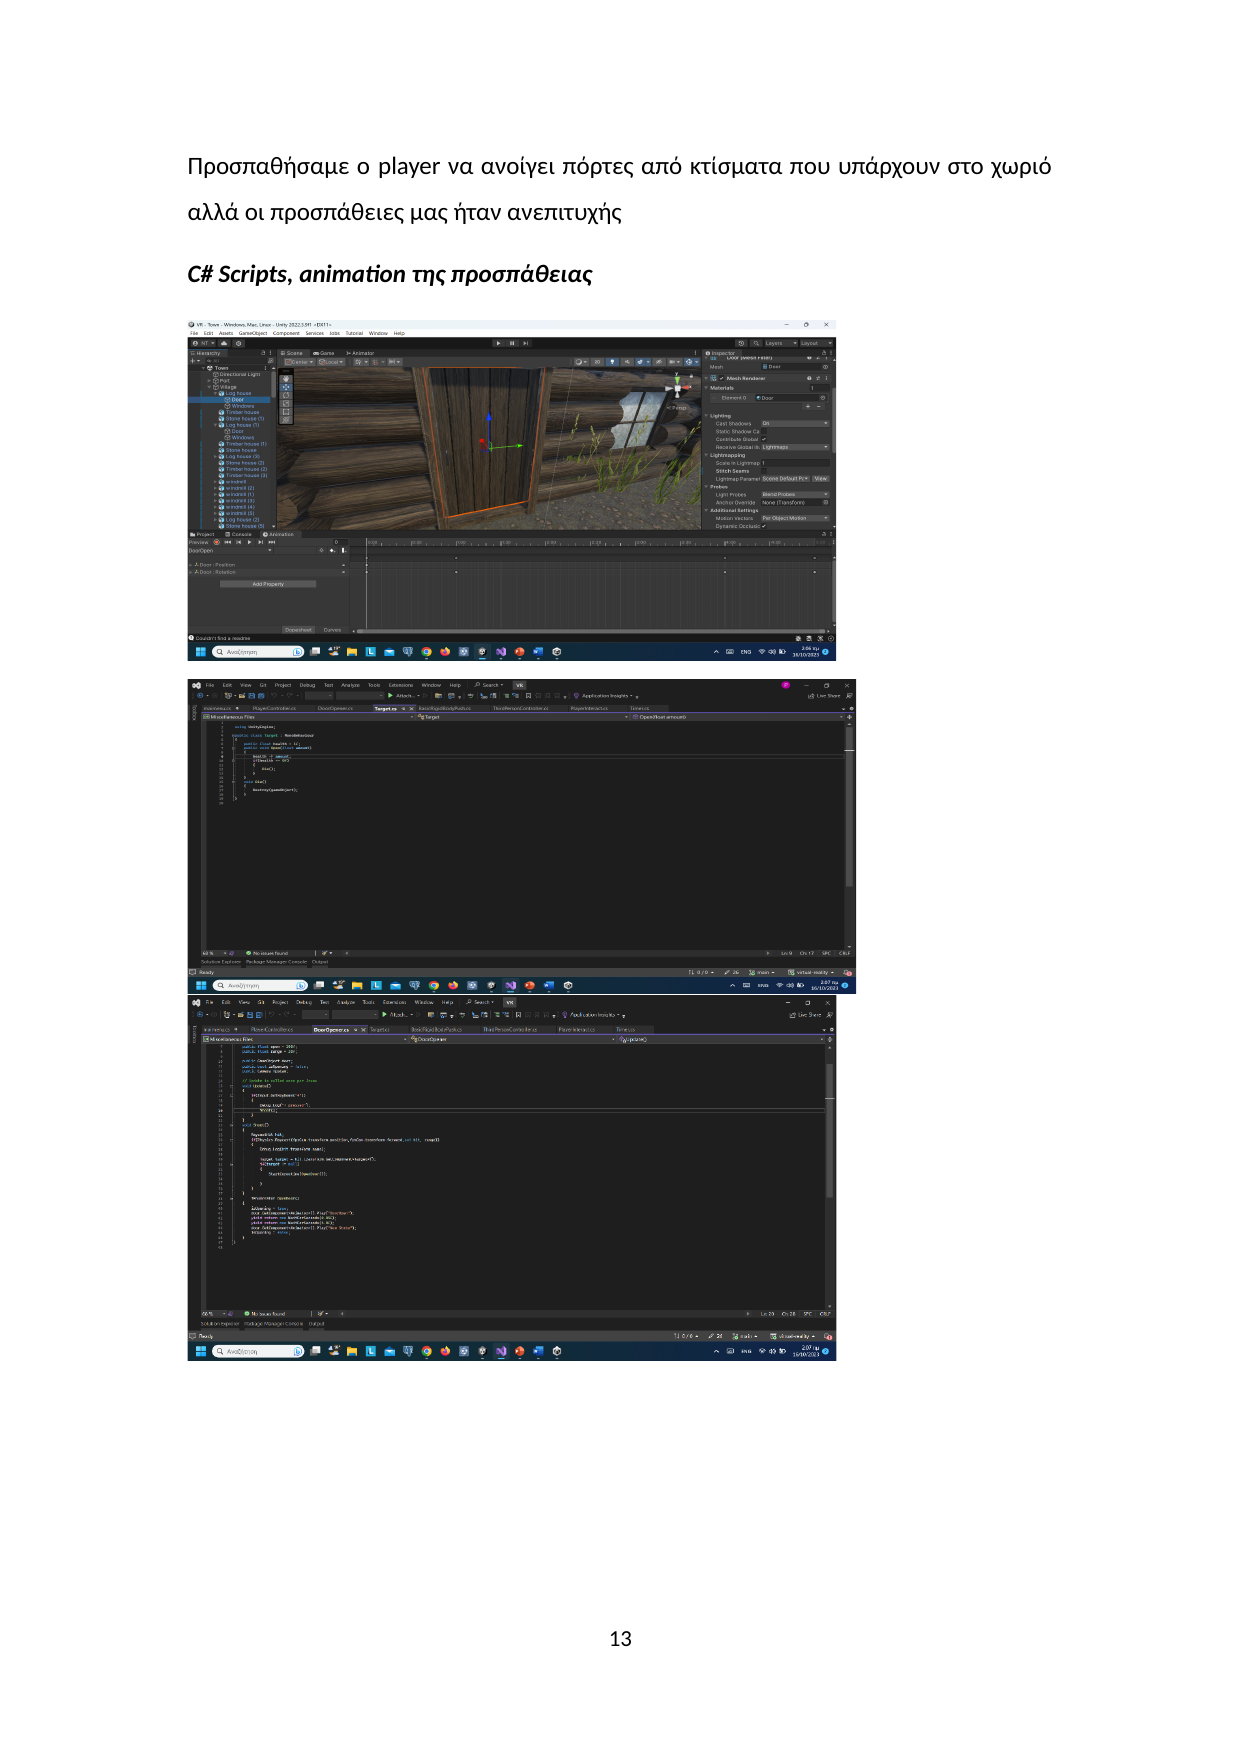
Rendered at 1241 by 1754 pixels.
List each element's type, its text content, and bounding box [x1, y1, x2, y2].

picture [187, 995, 837, 1361]
text C# Scripts, animation της προσπάθειας [187, 258, 1053, 289]
text Προσπαθήσαμε ο player να ανοίγει πόρτες από κτίσματα που υπάρχουν στο χωριό αλλά οι προσπάθειες μας ήταν ανεπιτυχής [187, 150, 1053, 226]
picture [187, 320, 837, 661]
picture [187, 679, 857, 994]
